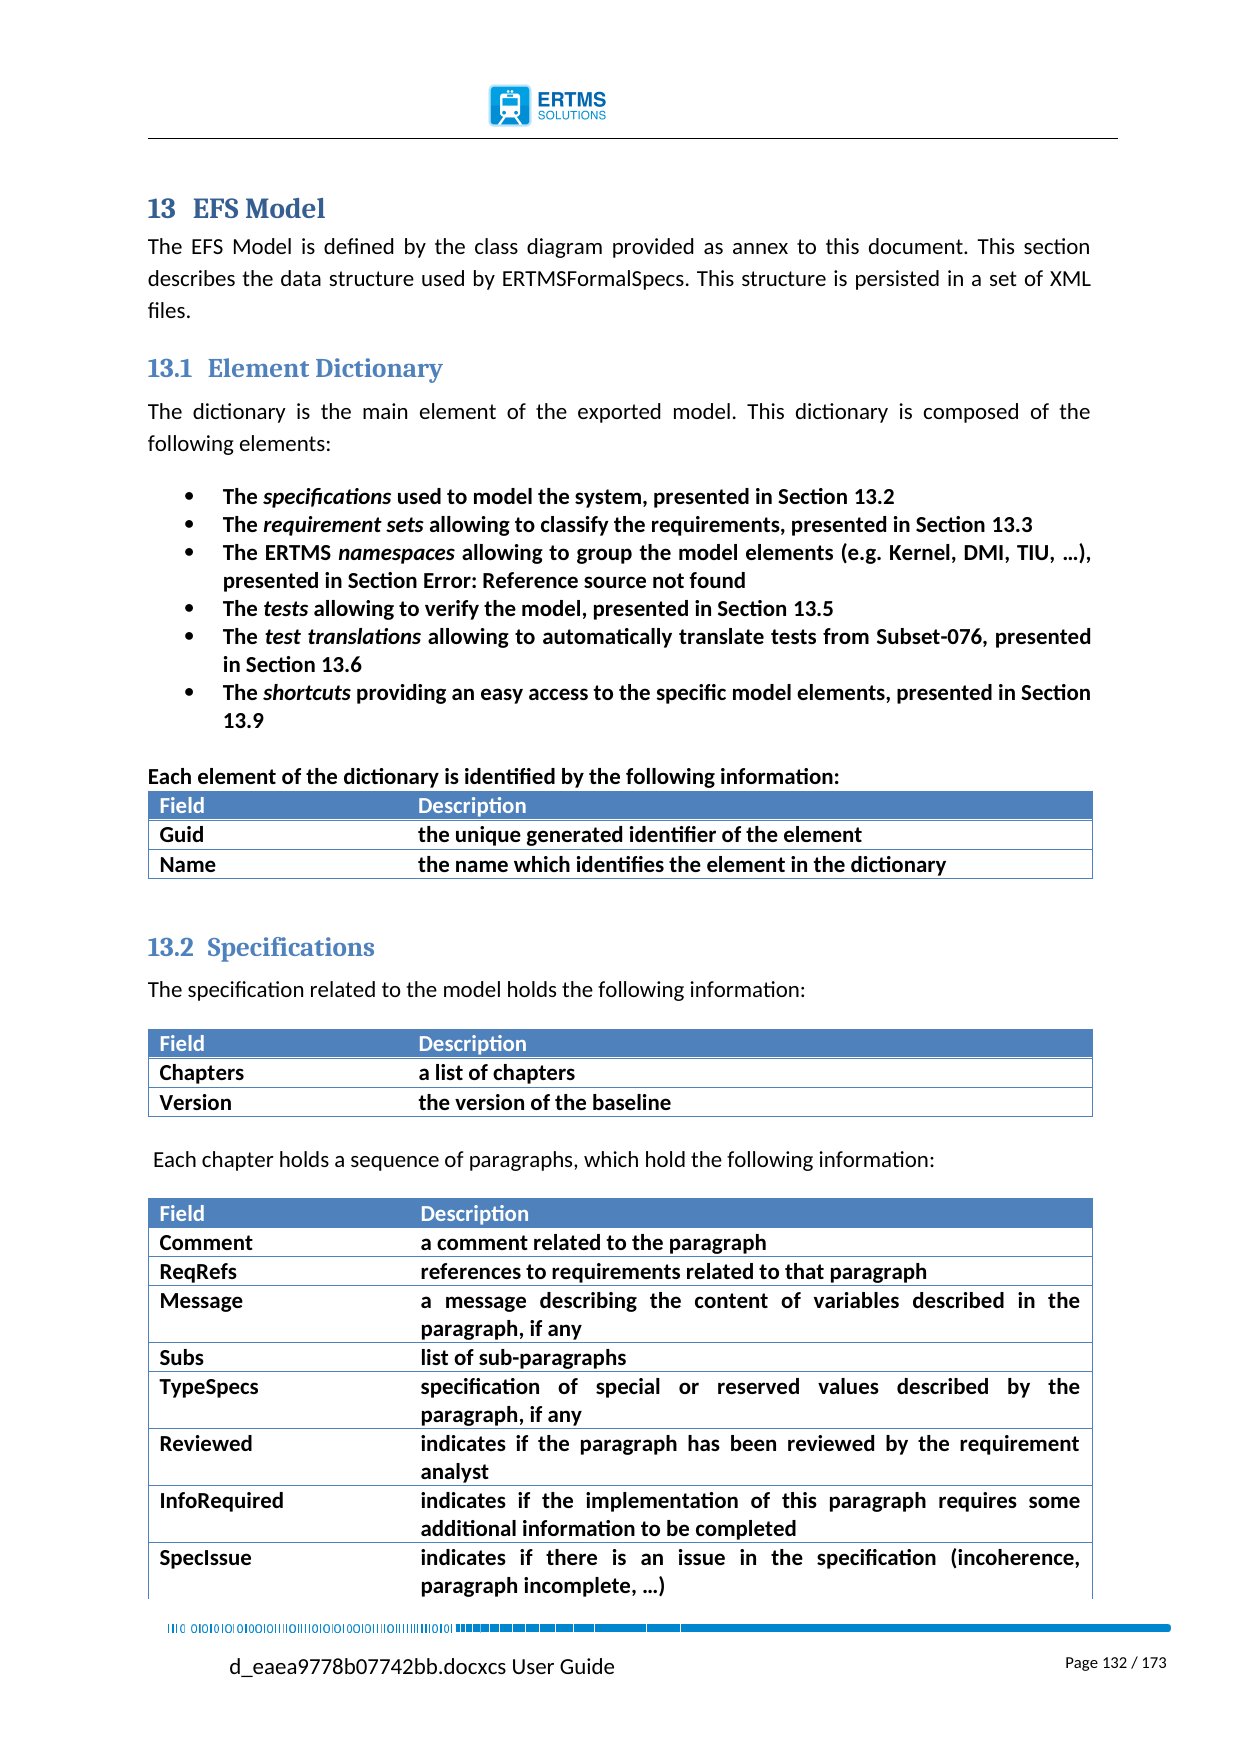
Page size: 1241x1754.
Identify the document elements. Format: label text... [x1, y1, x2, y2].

table_cell specification of special or reserved values described by the paragraph, if any [409, 1372, 1092, 1428]
table_cell indicates if the paragraph has been reviewed by the requirement analyst [409, 1429, 1092, 1485]
table_cell Reviewed [149, 1429, 409, 1485]
table_cell Guid [149, 821, 407, 849]
subtitle Specifications [148, 932, 1093, 963]
text The dictionary is the main element of the exported model. This dictionary is composed of the following elements: [148, 397, 1093, 457]
table_cell Chapters [149, 1059, 407, 1087]
table_cell a list of chapters [407, 1059, 1092, 1087]
table_cell the unique generated identifier of the element [407, 821, 1092, 849]
picture [167, 1624, 1171, 1633]
table_cell a comment related to the paragraph [409, 1228, 1092, 1256]
table_cell Message [149, 1286, 409, 1342]
table_cell a message describing the content of variables described in the paragraph, if any [409, 1286, 1092, 1342]
table_header Field [149, 1199, 409, 1227]
list The specifications used to model the system, presented in Section 13.2 [185, 482, 1093, 510]
list Each element of the dictionary is identified by the following information: [148, 762, 1093, 791]
table_cell TypeSpecs [149, 1372, 409, 1428]
table_cell references to requirements related to that paragraph [409, 1257, 1092, 1285]
table_cell Name [149, 850, 407, 878]
subtitle Element Dictionary [148, 353, 1093, 384]
table_header Description [409, 1199, 1092, 1227]
picture [477, 73, 617, 138]
table_cell ReqRefs [149, 1257, 409, 1285]
table_cell list of sub-paragraphs [409, 1343, 1092, 1371]
table_cell indicates if the implementation of this paragraph requires some additional information to be completed [409, 1486, 1092, 1542]
table_cell InfoRequired [149, 1486, 409, 1542]
table_header Description [407, 1030, 1092, 1057]
table_header Field [149, 1030, 407, 1057]
list The tests allowing to verify the model, presented in Section 13.5 [185, 594, 1093, 622]
list The ERTMS namespaces allowing to group the model elements (e.g. Kernel, DMI, TIU, …), presented in Section 0 [185, 538, 1093, 594]
table_header Description [407, 792, 1092, 819]
table_cell SpecIssue [149, 1543, 409, 1599]
list The shortcuts providing an easy access to the specific model elements, presented in Section 13.9 [185, 678, 1093, 734]
table_cell indicates if there is an issue in the specification (incoherence, paragraph incomplete, …) [409, 1543, 1092, 1599]
table_cell the name which identifies the element in the dictionary [407, 850, 1092, 878]
list The test translations allowing to automatically translate tests from Subset-076, presented in Section 13.6 [185, 622, 1093, 678]
table_cell Version [149, 1088, 407, 1116]
subtitle EFS Model [148, 192, 1093, 226]
table_cell the version of the baseline [407, 1088, 1092, 1116]
table_header Field [149, 792, 407, 819]
text Each chapter holds a sequence of paragraphs, which hold the following information: [148, 1145, 1093, 1173]
text The specification related to the model holds the following information: [148, 975, 1093, 1003]
table_cell Comment [149, 1228, 409, 1256]
table_cell Subs [149, 1343, 409, 1371]
list The requirement sets allowing to classify the requirements, presented in Section 13.3 [185, 510, 1093, 538]
text The EFS Model is defined by the class diagram provided as annex to this document. This section describes the data structure used by ERTMSFormalSpecs. This structure is persisted in a set of XML files. [148, 232, 1093, 324]
